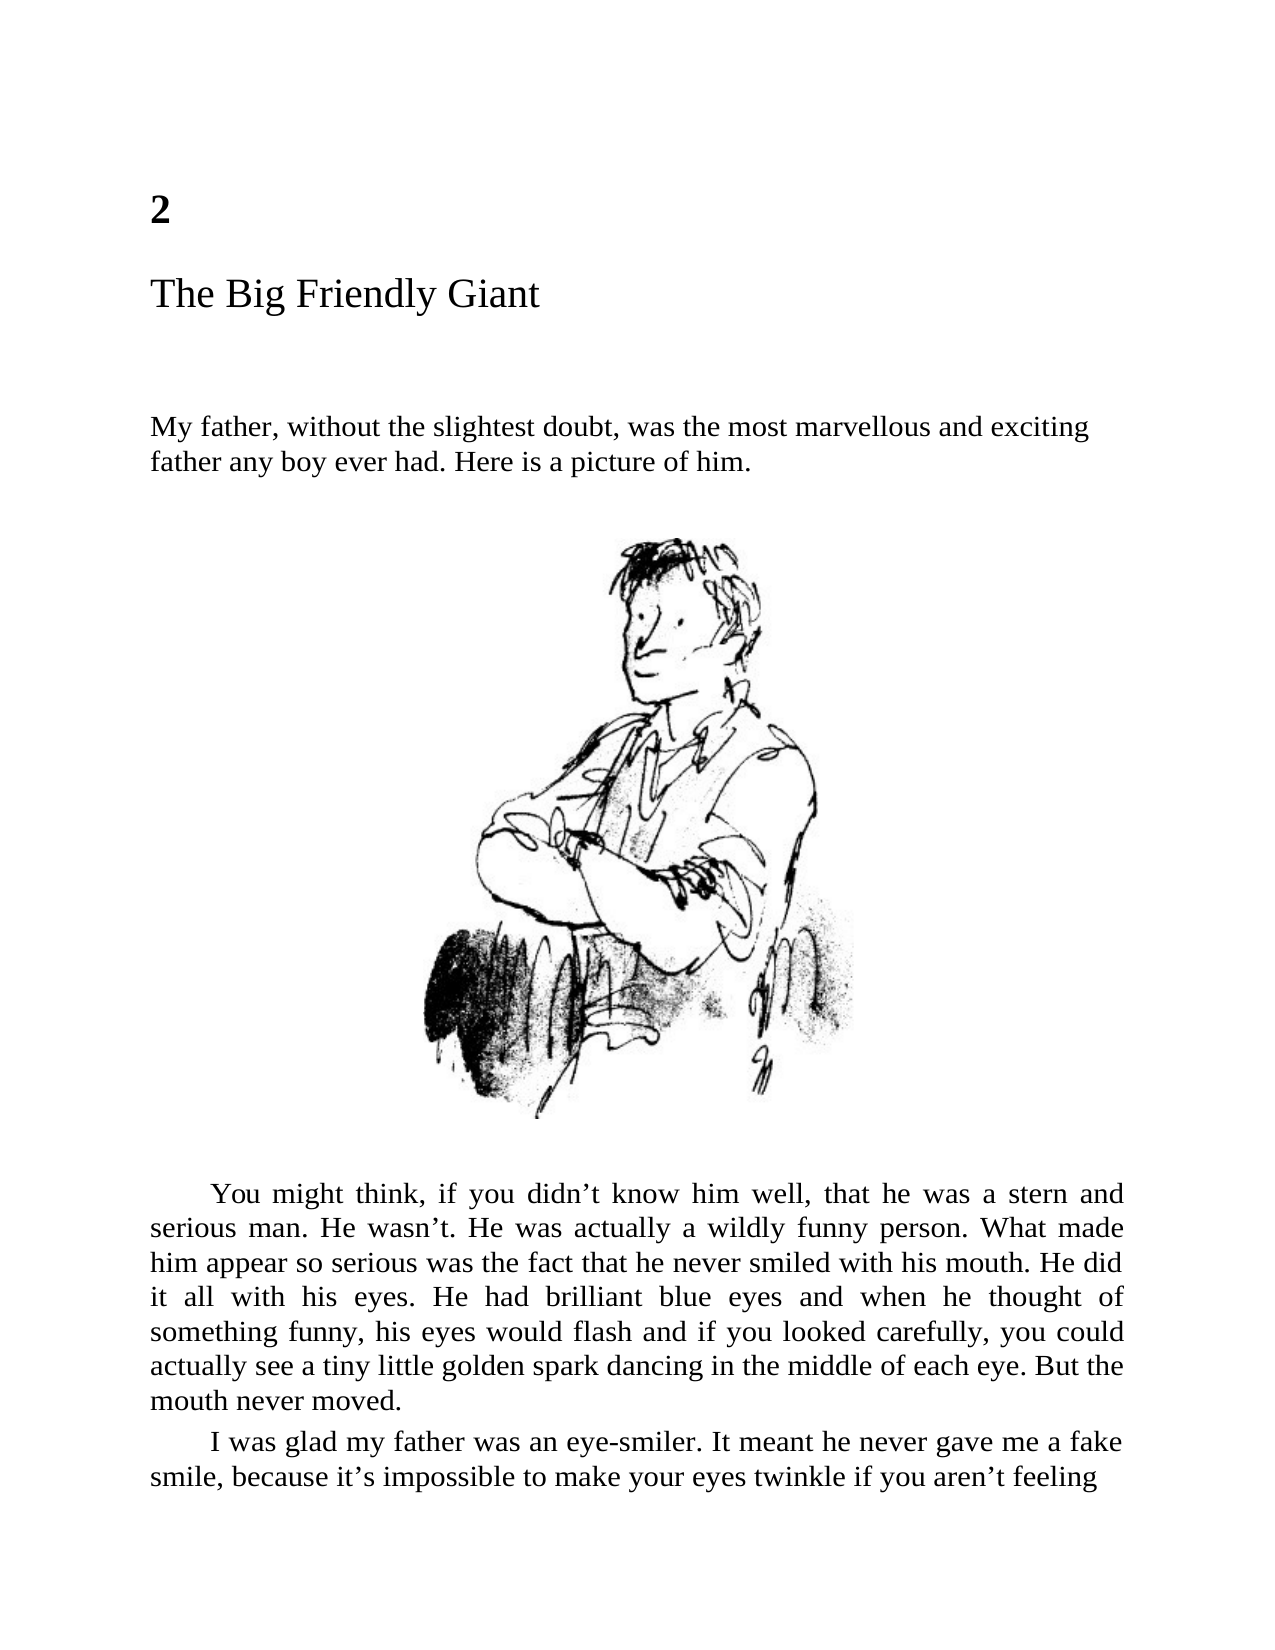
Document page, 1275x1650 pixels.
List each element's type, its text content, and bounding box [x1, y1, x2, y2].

text I was glad my father was an eye-smiler. It meant he never gave me a fake smile, because it’s impossible to make your eyes twinkle if you aren’t feeling [150, 1424, 1124, 1492]
subtitle 2 [150, 184, 1137, 232]
text My father, without the slightest doubt, was the most marvellous and exciting father any boy ever had. Here is a picture of him. [150, 409, 1137, 477]
picture [423, 538, 854, 1119]
subtitle The Big Friendly Giant [150, 268, 1137, 316]
text You might think, if you didn’t know him well, that he was a stern and serious man. He wasn’t. He was actually a wildly funny person. What made him appear so serious was the fact that he never smiled with his mouth. He did it all with his eyes. He had brilliant blue eyes and when he thought of something funny, his eyes would flash and if you looked carefully, you could actually see a tiny little golden spark dancing in the middle of each eye. But the mouth never moved. [150, 1176, 1125, 1416]
